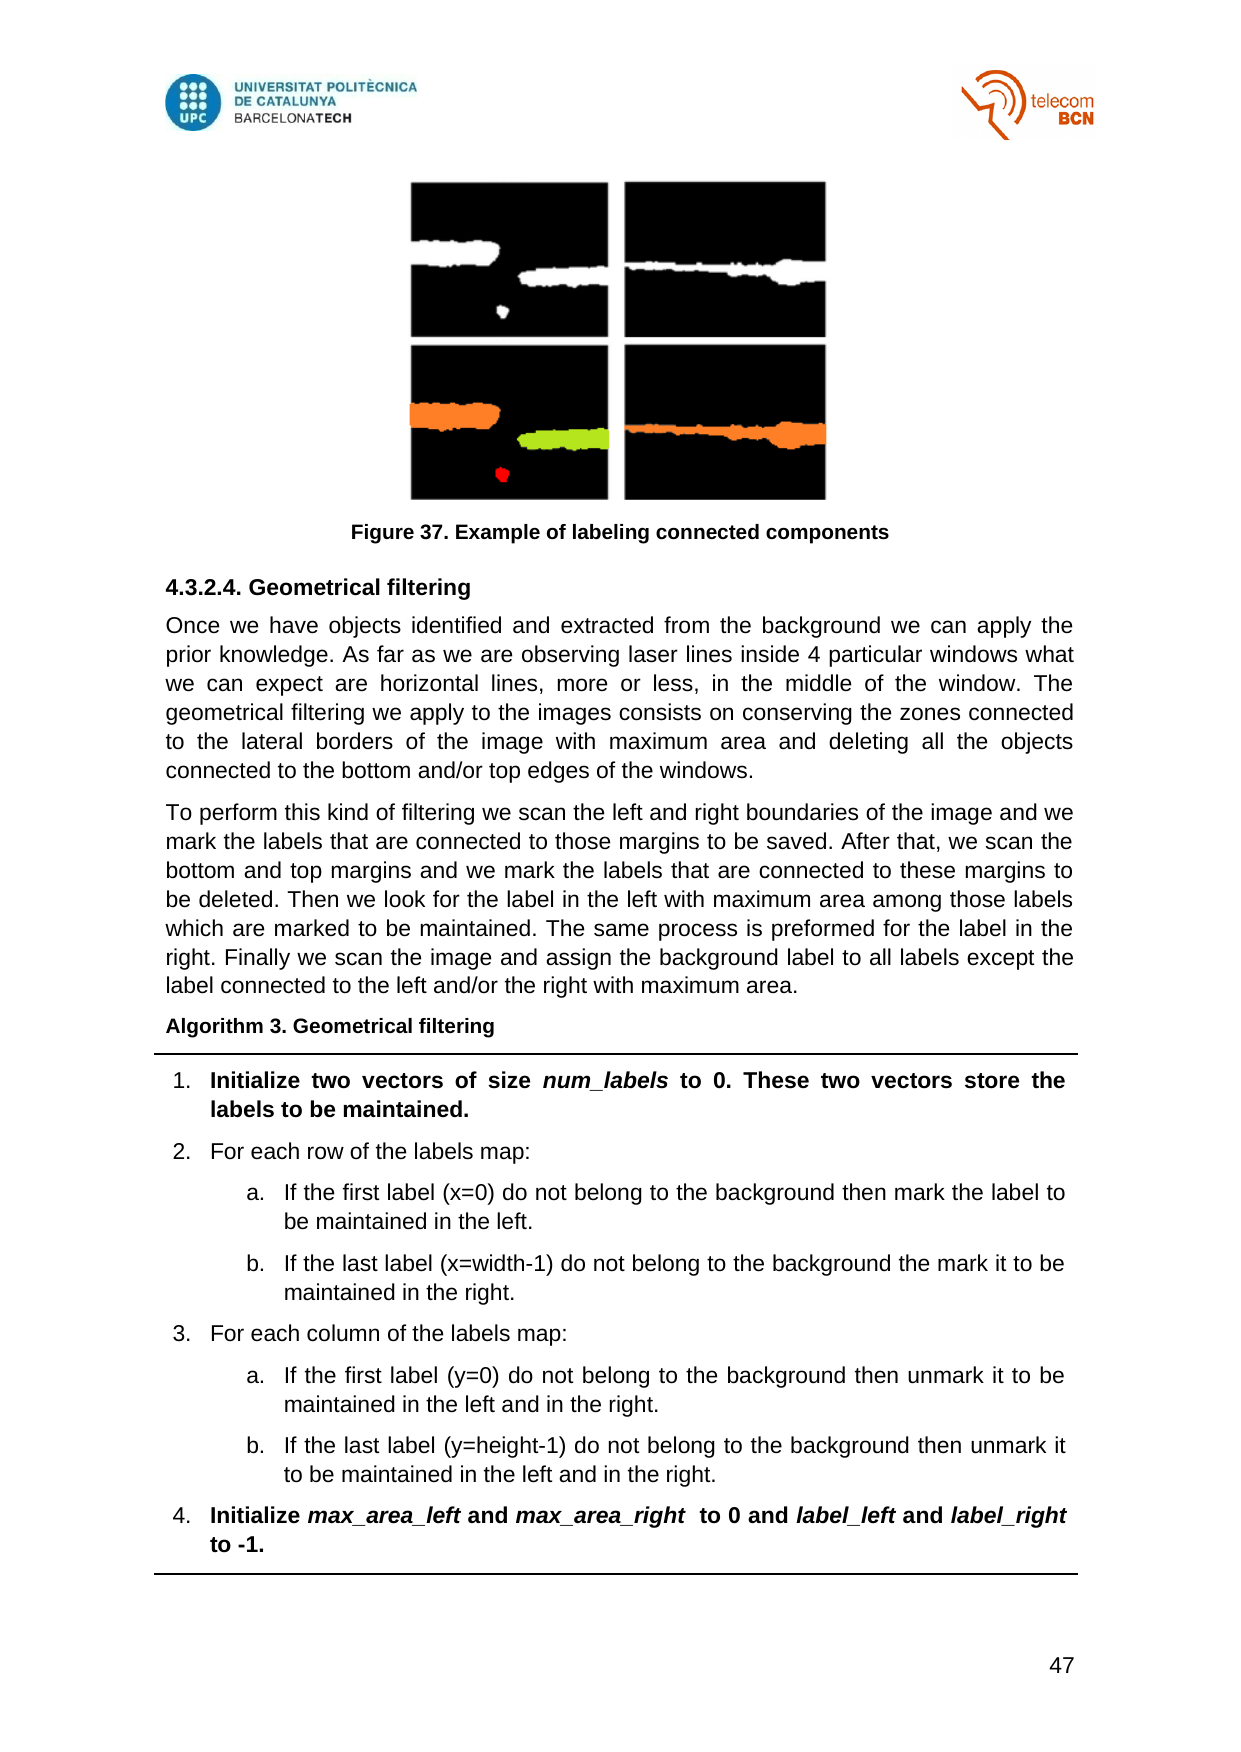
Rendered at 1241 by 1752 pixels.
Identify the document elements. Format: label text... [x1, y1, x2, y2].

picture [165, 74, 417, 131]
text To perform this kind of filtering we scan the left and right boundaries of the image and we mark the labels that are connected to those margins to be saved. After that, we scan the bottom and top margins and we mark the labels that are connected to these margins to be deleted. Then we look for the label in the left with maximum area among those labels which are marked to be maintained. The same process is preformed for the label in the right. Finally we scan the image and assign the background label to all labels except the label connected to the left and/or the right with maximum area. [165, 799, 1075, 999]
picture [406, 177, 834, 505]
subtitle Geometrical filtering [165, 571, 1075, 600]
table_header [154, 1055, 1078, 1573]
text Once we have objects identified and extracted from the background we can apply the prior knowledge. As far as we are observing laser lines inside 4 particular windows what we can expect are horizontal lines, more or less, in the middle of the window. The geometrical filtering we apply to the images consists on conserving the zones connected to the lateral borders of the image with maximum area and deleting all the objects connected to the bottom and/or top edges of the windows. [165, 612, 1075, 784]
picture [952, 64, 1097, 140]
